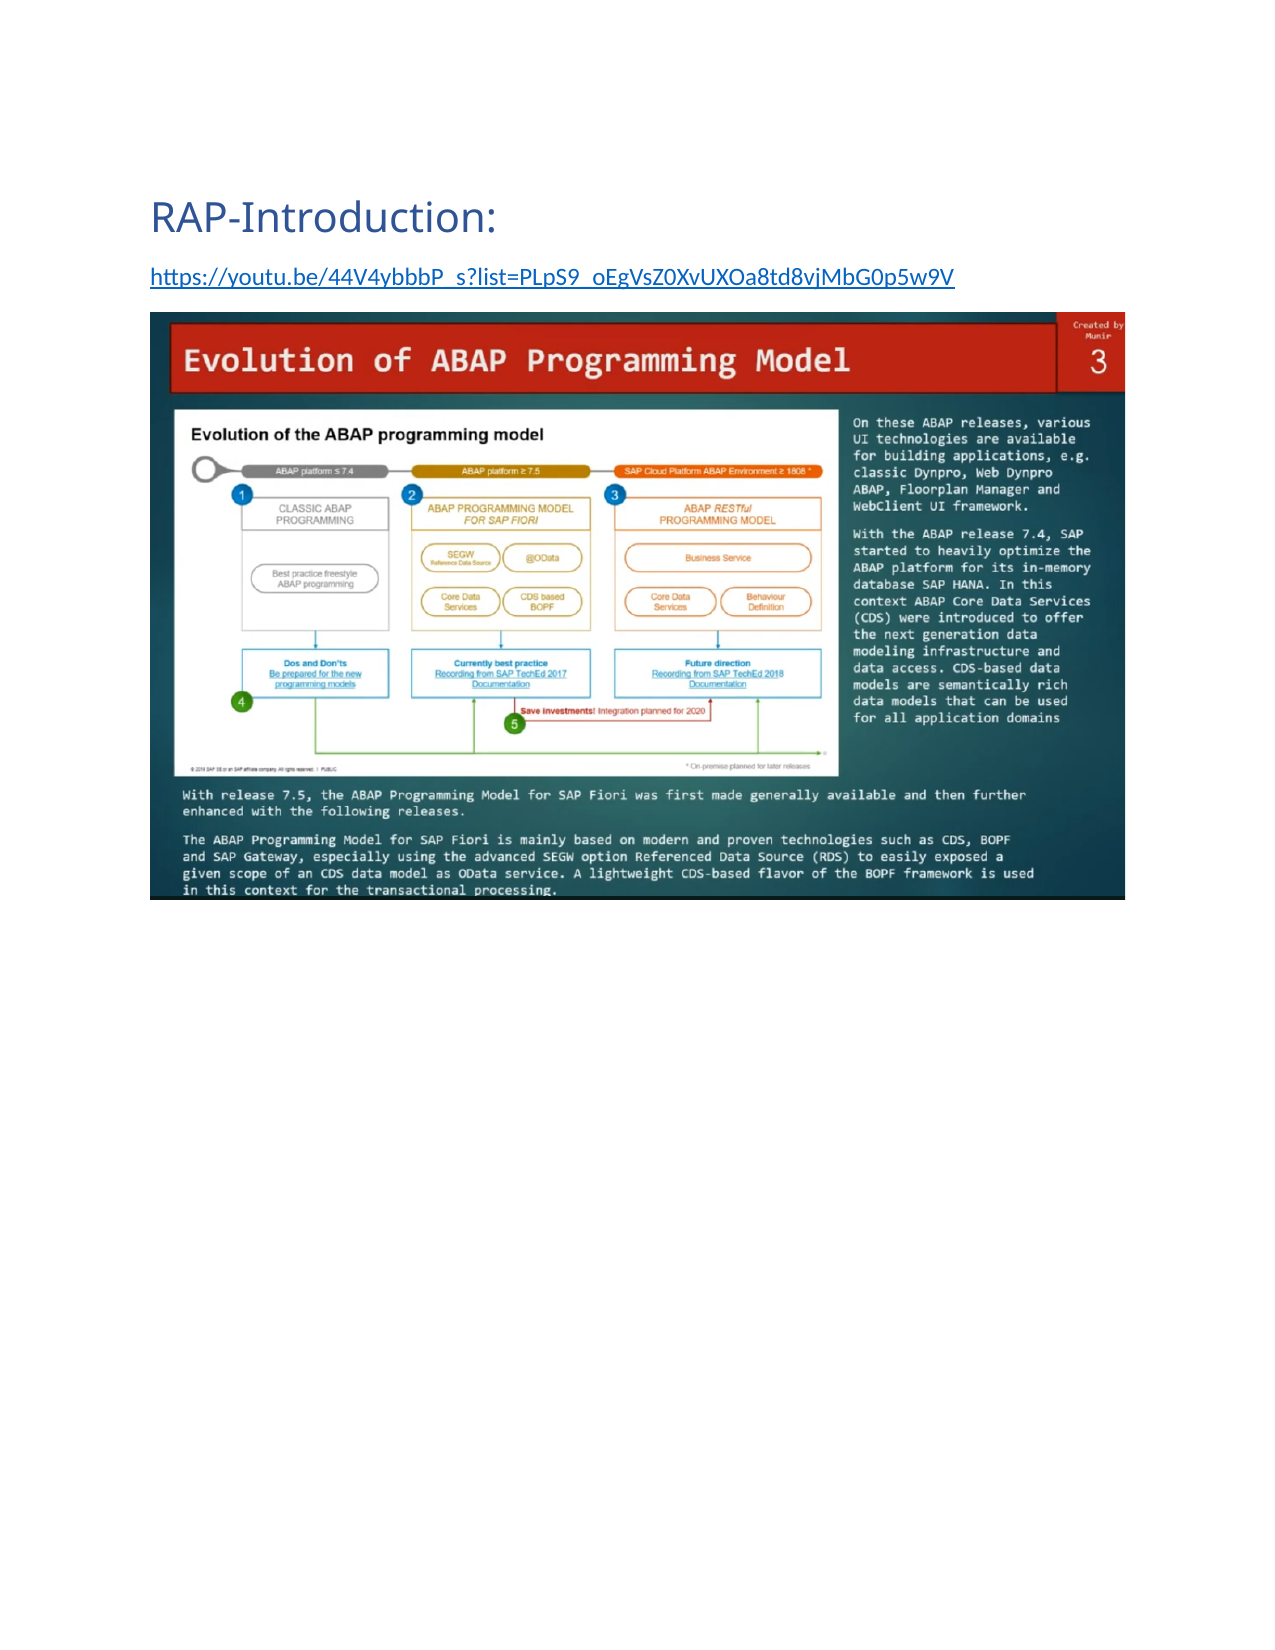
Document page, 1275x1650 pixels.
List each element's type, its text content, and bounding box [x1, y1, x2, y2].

picture [150, 312, 1125, 900]
subtitle RAP-Introduction: [150, 187, 1125, 244]
text https://youtu.be/44V4ybbbP_s?list=PLpS9_oEgVsZ0XvUXOa8td8vjMbG0p5w9V [150, 261, 1125, 292]
